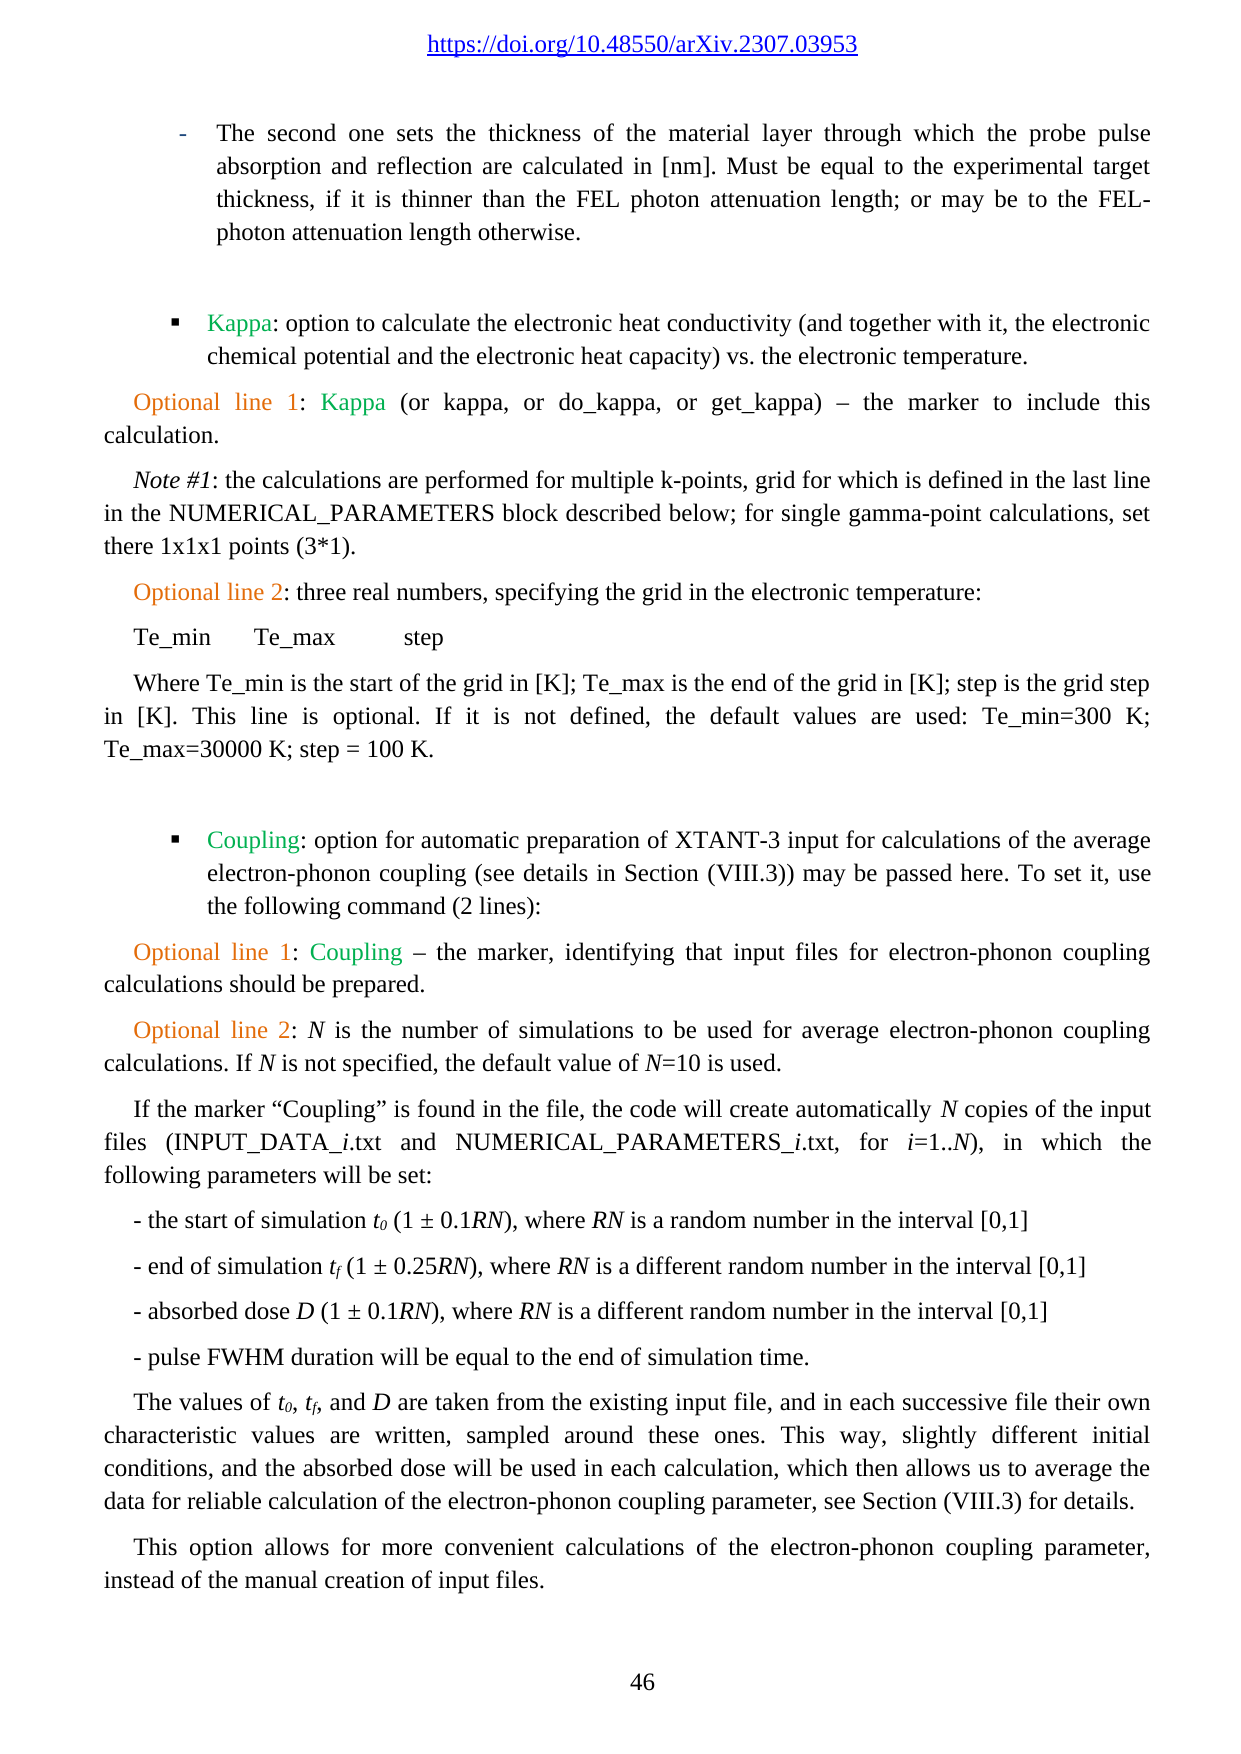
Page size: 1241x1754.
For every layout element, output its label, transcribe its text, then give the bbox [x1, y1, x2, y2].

text Optional line 2: N is the number of simulations to be used for average electron-phonon coupling calculations. If N is not specified, the default value of N=10 is used. [103, 1015, 1152, 1077]
list The second one sets the thickness of the material layer through which the probe pulse absorption and reflection are calculated in [nm]. Must be equal to the experimental target thickness, if it is thinner than the FEL photon attenuation length; or may be to the FEL-photon attenuation length otherwise. [178, 118, 1152, 246]
text Optional line 1: Kappa (or kappa, or do_kappa, or get_kappa) – the marker to include this calculation. [103, 387, 1152, 448]
text This option allows for more convenient calculations of the electron-phonon coupling parameter, instead of the manual creation of input files. [103, 1532, 1152, 1594]
text Where Te_min is the start of the grid in [K]; Te_max is the end of the grid in [K]; step is the grid step in [K]. This line is optional. If it is not defined, the default values are used: Te_min=300 K; Te_max=30000 K; step = 100 K. [103, 668, 1152, 763]
text The values of t0, tf, and D are taken from the existing input file, and in each successive file their own characteristic values are written, sampled around these ones. This way, slightly different initial conditions, and the absorbed dose will be used in each calculation, which then allows us to average the data for reliable calculation of the electron-phonon coupling parameter, see Section (VIII.3) for details. [103, 1387, 1152, 1515]
text Optional line 1: Coupling – the marker, identifying that input files for electron-phonon coupling calculations should be prepared. [103, 937, 1152, 998]
text - absorbed dose D (1 ± 0.1RN), where RN is a different random number in the interval [0,1] [103, 1296, 1152, 1325]
text Optional line 2: three real numbers, specifying the grid in the electronic temperature: [103, 577, 1152, 606]
text Note #1: the calculations are performed for multiple k-points, grid for which is defined in the last line in the NUMERICAL_PARAMETERS block described below; for single gamma-point calculations, set there 1x1x1 points (3*1). [103, 465, 1152, 560]
list Coupling: option for automatic preparation of XTANT-3 input for calculations of the average electron-phonon coupling (see details in Section (VIII.3)) may be passed here. To set it, use the following command (2 lines): [169, 825, 1152, 920]
text - pulse FWHM duration will be equal to the end of simulation time. [103, 1342, 1152, 1371]
text Te_min Te_max step [103, 622, 1152, 651]
text - end of simulation tf (1 ± 0.25RN), where RN is a different random number in the interval [0,1] [103, 1251, 1152, 1279]
list Kappa: option to calculate the electronic heat conductivity (and together with it, the electronic chemical potential and the electronic heat capacity) vs. the electronic temperature. [169, 308, 1152, 370]
text If the marker “Coupling” is found in the file, the code will create automatically N copies of the input files (INPUT_DATA_i.txt and NUMERICAL_PARAMETERS_i.txt, for i=1..N), in which the following parameters will be set: [103, 1094, 1152, 1188]
text - the start of simulation t0 (1 ± 0.1RN), where RN is a random number in the interval [0,1] [103, 1205, 1152, 1234]
